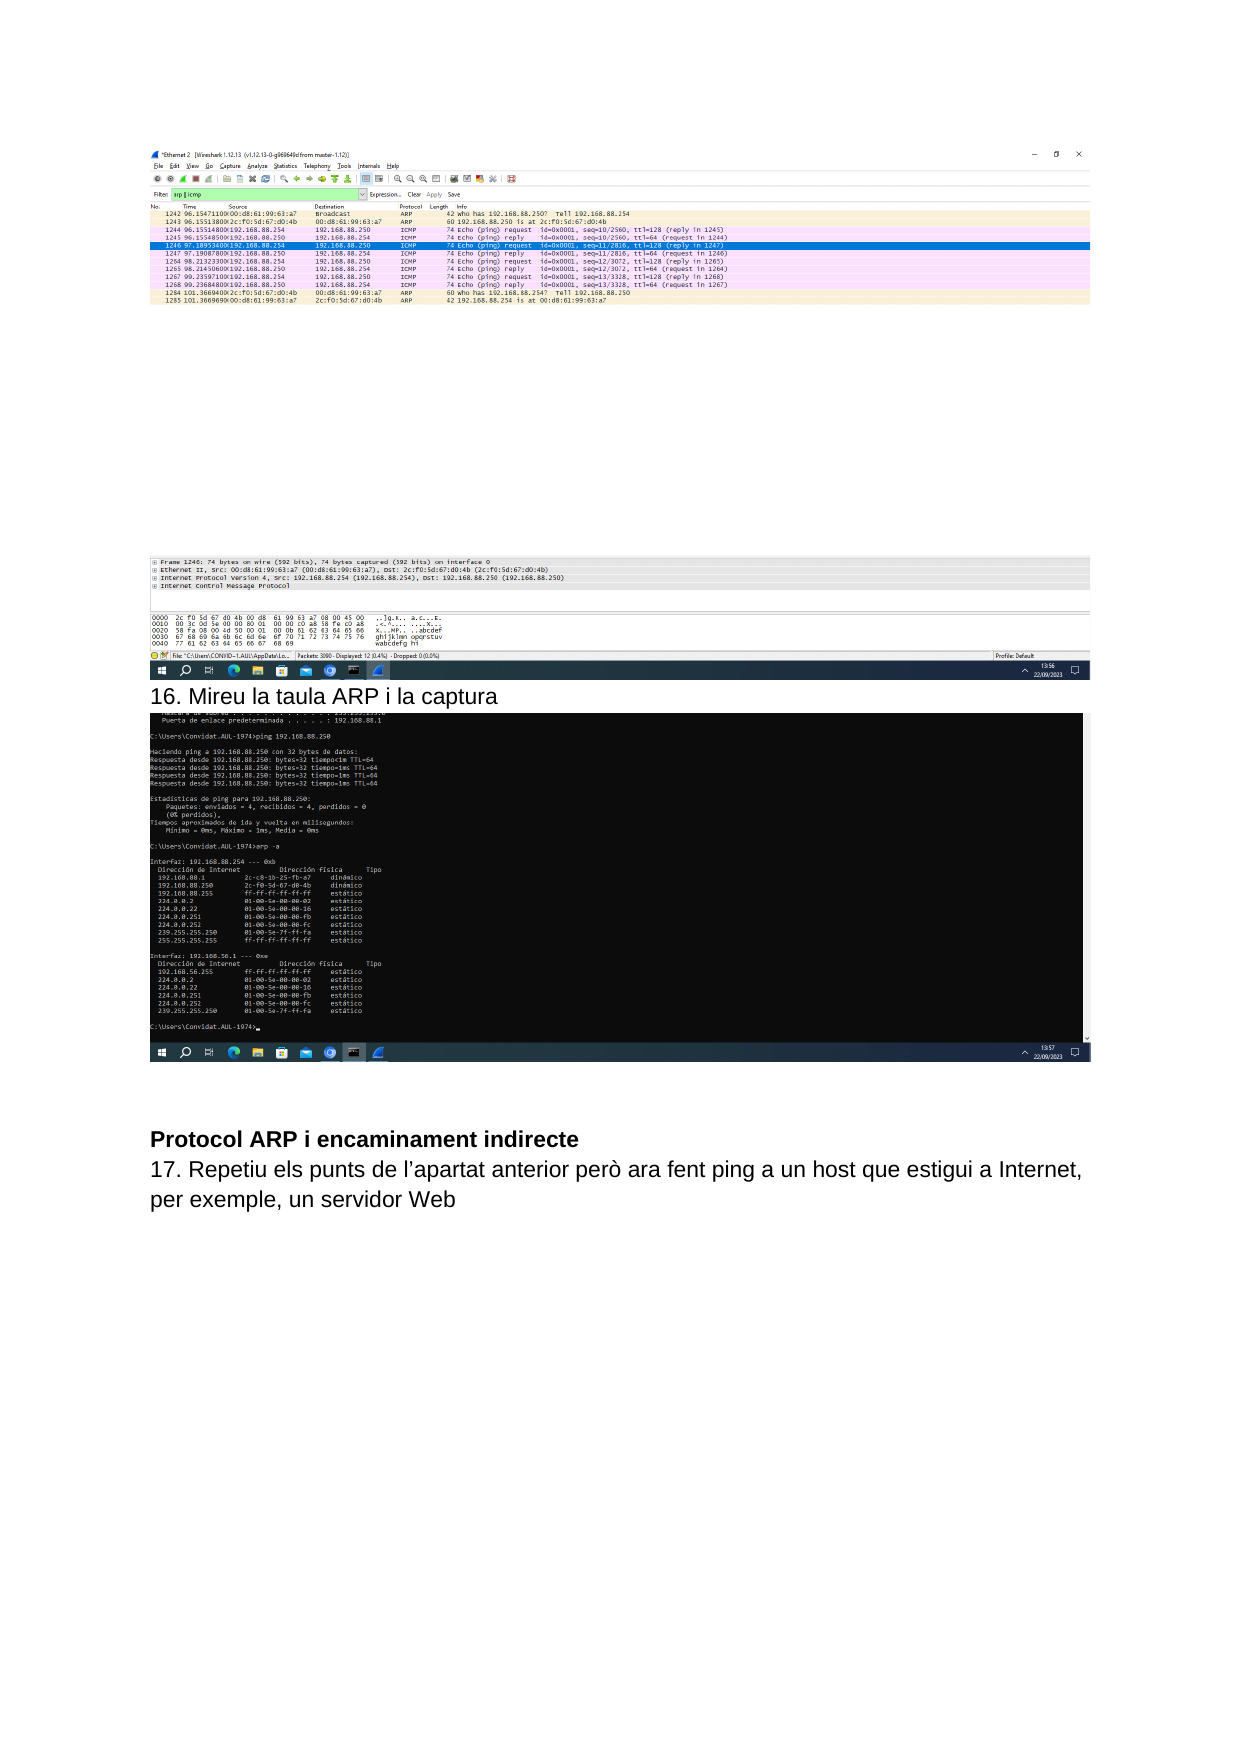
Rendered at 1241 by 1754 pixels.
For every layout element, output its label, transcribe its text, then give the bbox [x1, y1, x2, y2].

text Protocol ARP i encaminament indirecte [150, 1126, 1090, 1152]
text 17. Repetiu els punts de l’apartat anterior però ara fent ping a un host que estigui a Internet, per exemple, un servidor Web [150, 1156, 1090, 1213]
picture [150, 713, 1091, 1062]
text 16. Mireu la taula ARP i la captura [150, 683, 1090, 709]
picture [150, 150, 1091, 680]
